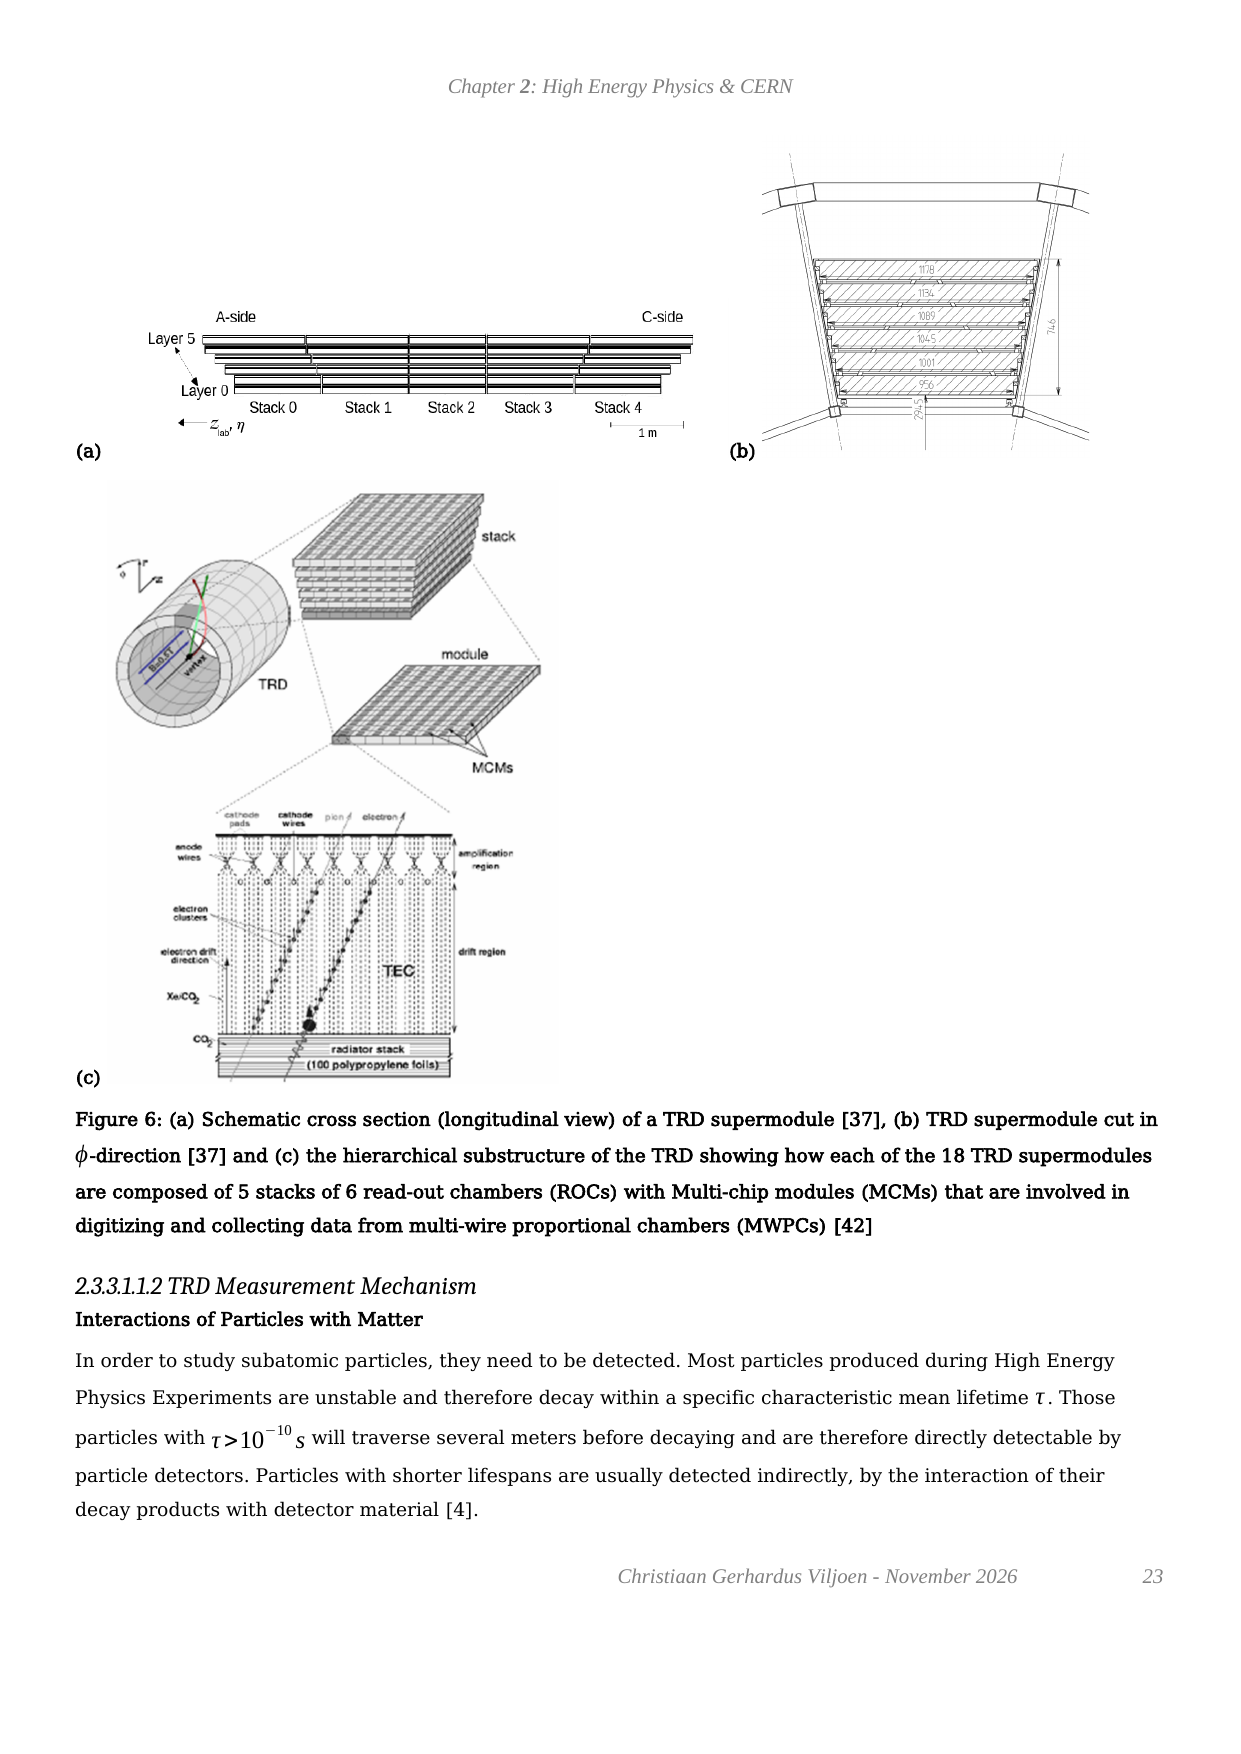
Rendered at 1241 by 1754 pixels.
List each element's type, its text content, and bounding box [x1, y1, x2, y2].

picture [102, 298, 729, 458]
picture [107, 480, 559, 1084]
subtitle TRD Measurement Mechanism [75, 1272, 1165, 1301]
text Interactions of Particles with Matter [75, 1307, 1165, 1330]
text Figure 6: (a) Schematic cross section (longitudinal view) of a TRD supermodule , (b) TRD supermodule cut in -direction and (c) the hierarchical substructure of the TRD showing how each of the 18 TRD supermodules are composed of 5 stacks of 6 read-out chambers (ROCs) with Multi-chip modules (MCMs) that are involved in digitizing and collecting data from multi-wire proportional chambers (MWPCs) [75, 1107, 1165, 1236]
picture [762, 135, 1090, 458]
text In order to study subatomic particles, they need to be detected. Most particles produced during High Energy Physics Experiments are unstable and therefore decay within a specific characteristic mean lifetime . Those particles with will traverse several meters before decaying and are therefore directly detectable by particle detectors. Particles with shorter lifespans are usually detected indirectly, by the interaction of their decay products with detector material. [75, 1349, 1165, 1521]
